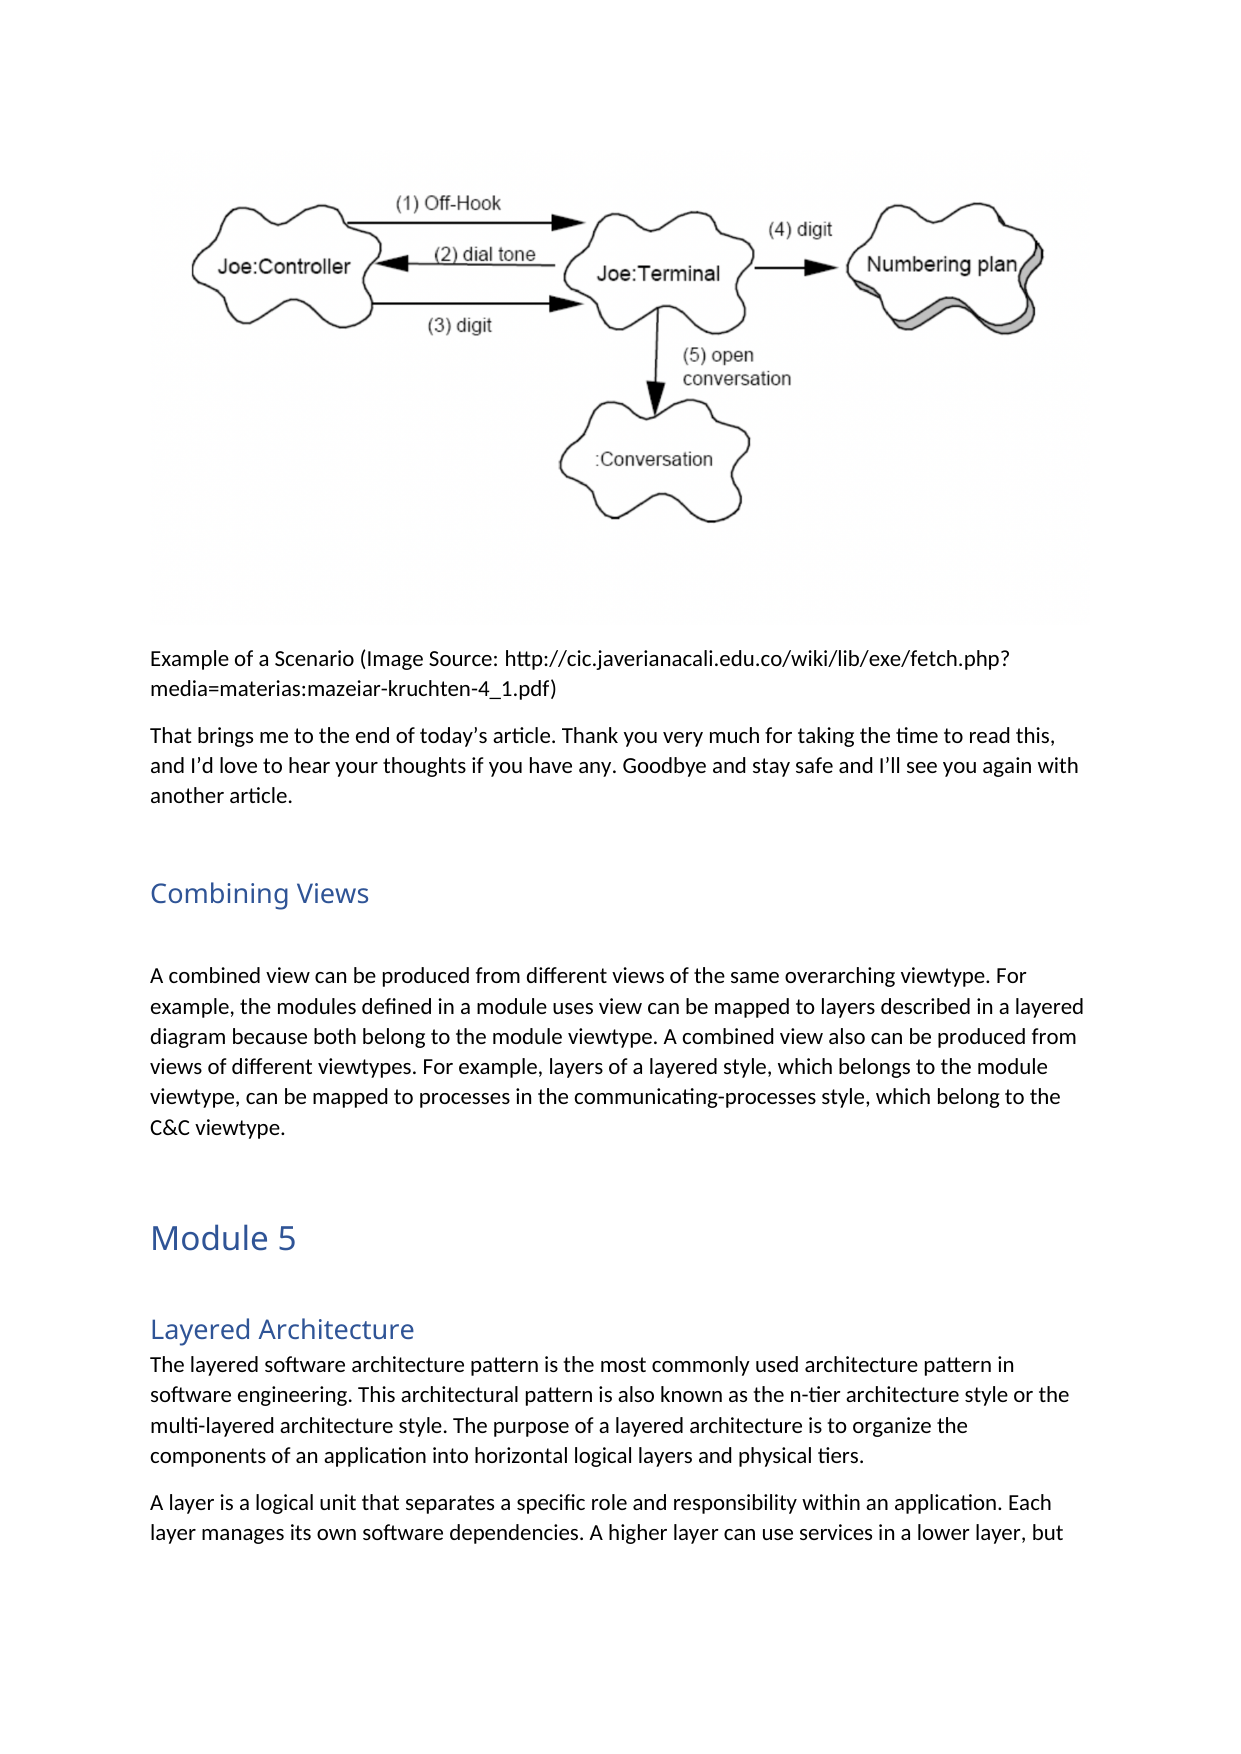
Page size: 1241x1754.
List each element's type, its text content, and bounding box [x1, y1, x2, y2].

subtitle Combining Views [150, 875, 1090, 912]
text A combined view can be produced from different views of the same overarching viewtype. For example, the modules defined in a module uses view can be mapped to layers described in a layered diagram because both belong to the module viewtype. A combined view also can be produced from views of different viewtypes. For example, layers of a layered style, which belongs to the module viewtype, can be mapped to processes in the communicating-processes style, which belong to the C&C viewtype. [150, 962, 1090, 1141]
text Example of a Scenario (Image Source: http://cic.javerianacali.edu.co/wiki/lib/exe/fetch.php?media=materias:mazeiar-kruchten-4_1.pdf) [150, 644, 1090, 702]
text The layered software architecture pattern is the most commonly used architecture pattern in software engineering. This architectural pattern is also known as the n-tier architecture style or the multi-layered architecture style. The purpose of a layered architecture is to organize the components of an application into horizontal logical layers and physical tiers. [150, 1350, 1090, 1469]
subtitle Layered Architecture [150, 1311, 1090, 1347]
text That brings me to the end of today’s article. Thank you very much for taking the time to read this, and I’d love to hear your thoughts if you have any. Goodbye and stay safe and I’ll see you again with another article. [150, 721, 1090, 809]
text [150, 1488, 1090, 1546]
subtitle Module 5 [150, 1215, 1090, 1260]
picture [150, 150, 1091, 625]
